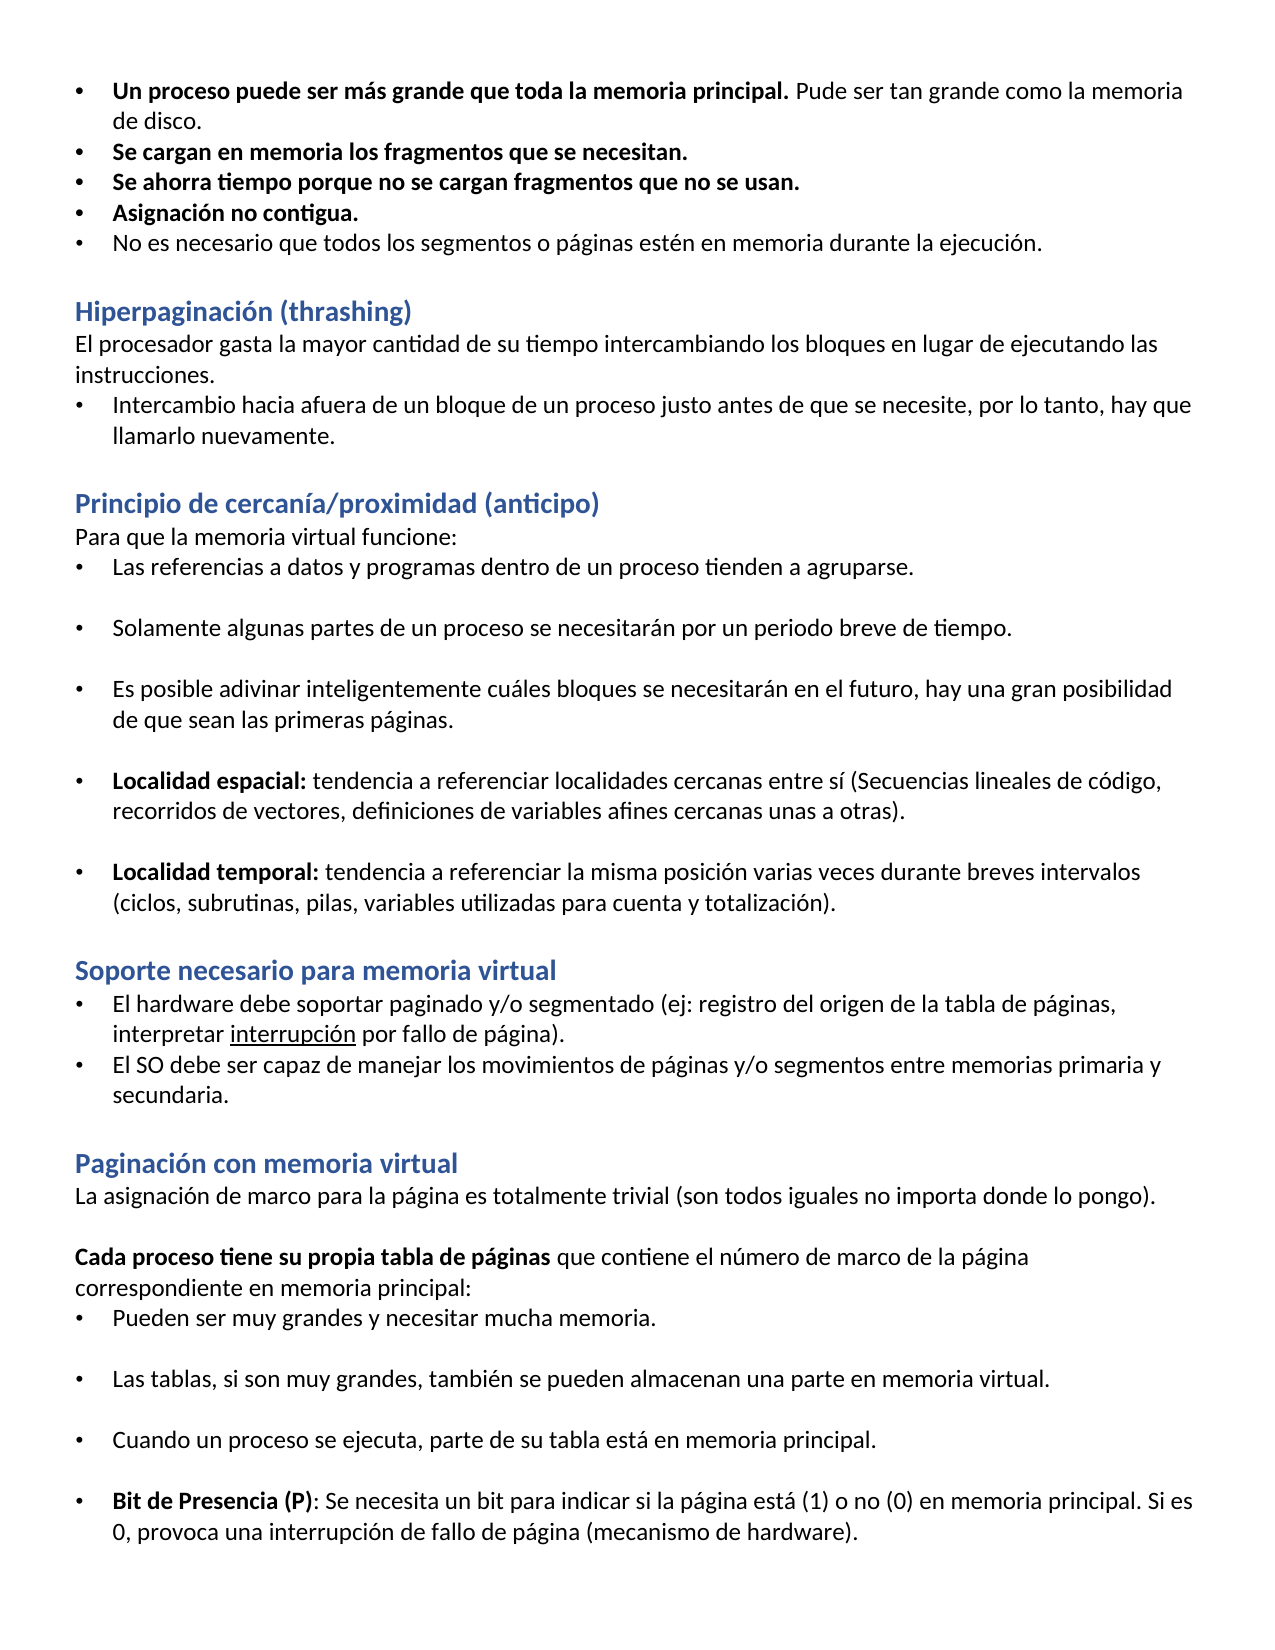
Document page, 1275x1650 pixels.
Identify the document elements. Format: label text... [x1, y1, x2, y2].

text Para que la memoria virtual funcione: [75, 521, 1200, 551]
list Cuando un proceso se ejecuta, parte de su tabla está en memoria principal. [75, 1424, 1200, 1455]
list Solamente algunas partes de un proceso se necesitarán por un periodo breve de tiempo. [75, 612, 1200, 643]
list Asignación no contigua. [75, 197, 1200, 228]
list Intercambio hacia afuera de un bloque de un proceso justo antes de que se necesite, por lo tanto, hay que llamarlo nuevamente. [75, 389, 1200, 451]
list El SO debe ser capaz de manejar los movimientos de páginas y/o segmentos entre memorias primaria y secundaria. [75, 1049, 1200, 1110]
subtitle Hiperpaginación (thrashing) [75, 293, 1200, 328]
text El procesador gasta la mayor cantidad de su tiempo intercambiando los bloques en lugar de ejecutando las instrucciones. [75, 328, 1200, 389]
text Cada proceso tiene su propia tabla de páginas que contiene el número de marco de la página correspondiente en memoria principal: [75, 1241, 1200, 1302]
list El hardware debe soportar paginado y/o segmentado (ej: registro del origen de la tabla de páginas, interpretar interrupción por fallo de página). [75, 988, 1200, 1049]
list Se cargan en memoria los fragmentos que se necesitan. [75, 136, 1200, 167]
list Pueden ser muy grandes y necesitar mucha memoria. [75, 1302, 1200, 1333]
subtitle Soporte necesario para memoria virtual [75, 952, 1200, 988]
list Bit de Presencia (P): Se necesita un bit para indicar si la página está (1) o no (0) en memoria principal. Si es 0, provoca una interrupción de fallo de página (mecanismo de hardware). [75, 1486, 1200, 1547]
list Un proceso puede ser más grande que toda la memoria principal. Pude ser tan grande como la memoria de disco. [75, 75, 1200, 136]
list Es posible adivinar inteligentemente cuáles bloques se necesitarán en el futuro, hay una gran posibilidad de que sean las primeras páginas. [75, 673, 1200, 734]
list Localidad espacial: tendencia a referenciar localidades cercanas entre sí (Secuencias lineales de código, recorridos de vectores, definiciones de variables afines cercanas unas a otras). [75, 765, 1200, 826]
text La asignación de marco para la página es totalmente trivial (son todos iguales no importa donde lo pongo). [75, 1180, 1200, 1211]
list Se ahorra tiempo porque no se cargan fragmentos que no se usan. [75, 167, 1200, 197]
list Las tablas, si son muy grandes, también se pueden almacenan una parte en memoria virtual. [75, 1363, 1200, 1394]
subtitle Paginación con memoria virtual [75, 1145, 1200, 1180]
subtitle Principio de cercanía/proximidad (anticipo) [75, 485, 1200, 521]
list Localidad temporal: tendencia a referenciar la misma posición varias veces durante breves intervalos (ciclos, subrutinas, pilas, variables utilizadas para cuenta y totalización). [75, 857, 1200, 918]
list No es necesario que todos los segmentos o páginas estén en memoria durante la ejecución. [75, 228, 1200, 258]
list Las referencias a datos y programas dentro de un proceso tienden a agruparse. [75, 551, 1200, 582]
